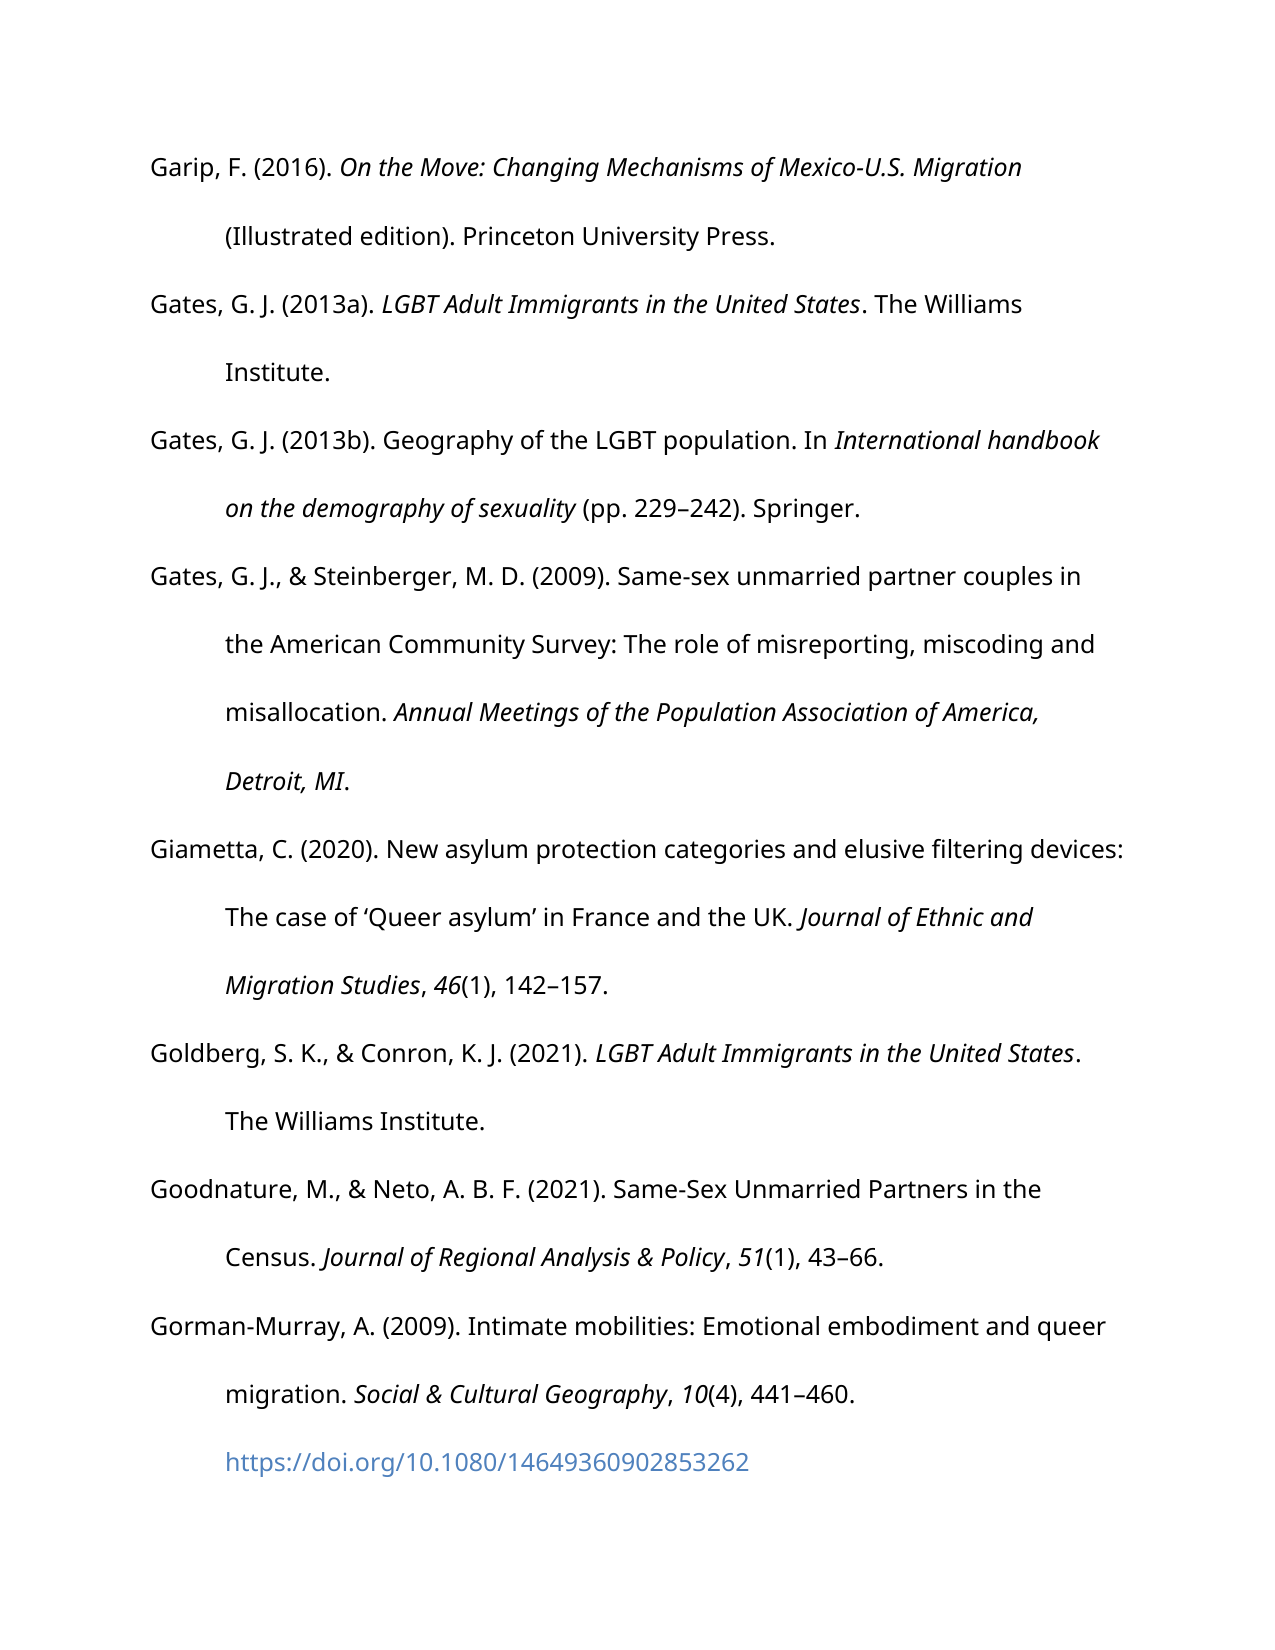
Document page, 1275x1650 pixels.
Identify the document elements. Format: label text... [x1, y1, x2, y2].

text Gates, G. J. (2013a). LGBT Adult Immigrants in the United States. The Williams Institute. [150, 286, 1125, 388]
text Gorman-Murray, A. (2009). Intimate mobilities: Emotional embodiment and queer migration. Social & Cultural Geography, 10(4), 441–460. https://doi.org/10.1080/14649360902853262 [150, 1308, 1125, 1478]
text Goodnature, M., & Neto, A. B. F. (2021). Same-Sex Unmarried Partners in the Census. Journal of Regional Analysis & Policy, 51(1), 43–66. [150, 1172, 1125, 1274]
text Garip, F. (2016). On the Move: Changing Mechanisms of Mexico-U.S. Migration (Illustrated edition). Princeton University Press. [150, 150, 1125, 252]
text Gates, G. J. (2013b). Geography of the LGBT population. In International handbook on the demography of sexuality (pp. 229–242). Springer. [150, 422, 1125, 525]
text Gates, G. J., & Steinberger, M. D. (2009). Same-sex unmarried partner couples in the American Community Survey: The role of misreporting, miscoding and misallocation. Annual Meetings of the Population Association of America, Detroit, MI. [150, 559, 1125, 797]
text Giametta, C. (2020). New asylum protection categories and elusive filtering devices: The case of ‘Queer asylum’ in France and the UK. Journal of Ethnic and Migration Studies, 46(1), 142–157. [150, 831, 1125, 1002]
text Goldberg, S. K., & Conron, K. J. (2021). LGBT Adult Immigrants in the United States. The Williams Institute. [150, 1036, 1125, 1138]
